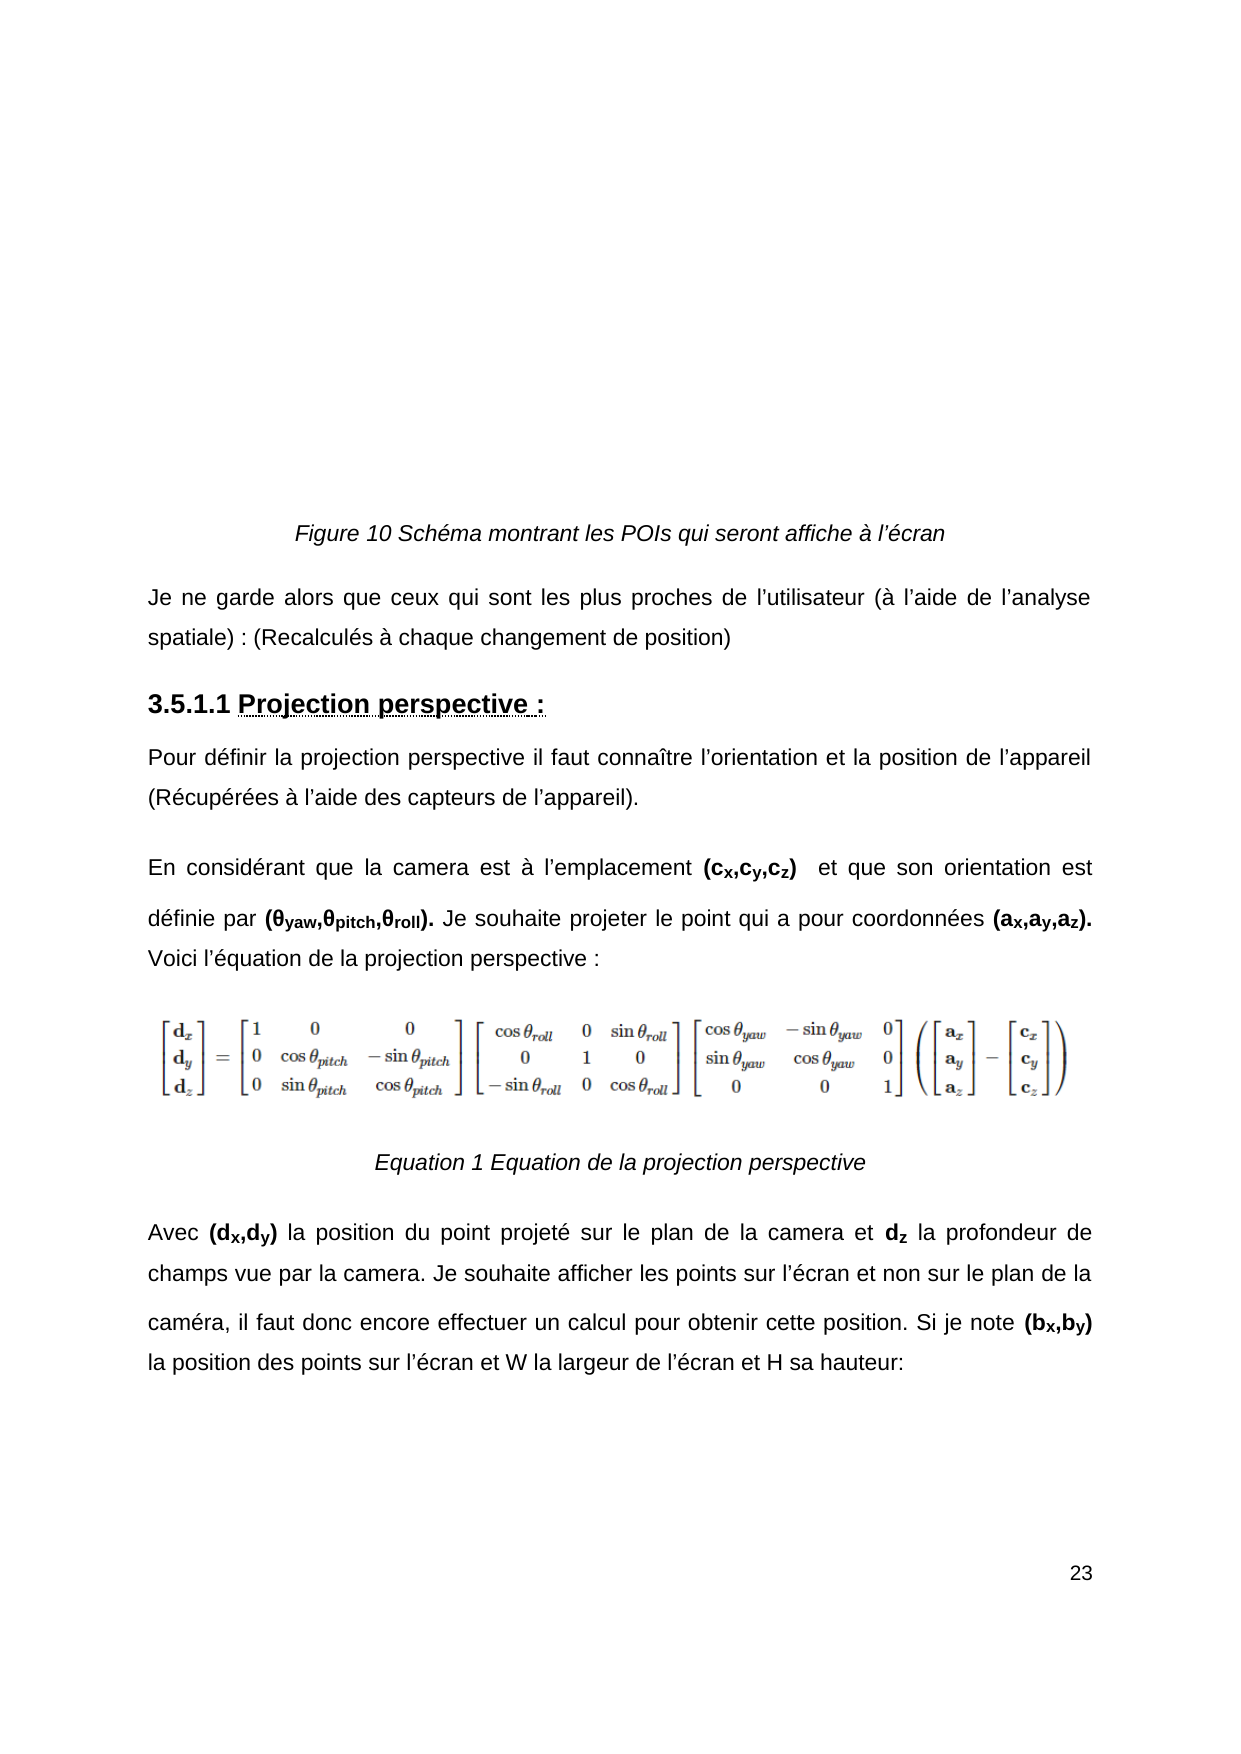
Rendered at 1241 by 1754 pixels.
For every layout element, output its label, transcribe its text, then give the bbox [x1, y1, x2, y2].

text Equation 1 Equation de la projection perspective [148, 1148, 1092, 1175]
picture [147, 1009, 1093, 1111]
text Je ne garde alors que ceux qui sont les plus proches de l’utilisateur (à l’aide de l’analyse spatiale) : (Recalculés à chaque changement de position) [148, 584, 1092, 650]
text Figure 10 Schéma montrant les POIs qui seront affiche à l’écran [148, 519, 1092, 546]
text Pour définir la projection perspective il faut connaître l’orientation et la position de l’appareil (Récupérées à l’aide des capteurs de l’appareil). [148, 744, 1092, 810]
text Avec (dx,dy) la position du point projeté sur le plan de la camera et dz la profondeur de champs vue par la camera. Je souhaite afficher les points sur l’écran et non sur le plan de la caméra, il faut donc encore effectuer un calcul pour obtenir cette position. Si je note (bx,by) la position des points sur l’écran et W la largeur de l’écran et H sa hauteur: [148, 1213, 1092, 1376]
text En considérant que la camera est à l’emplacement (cx,cy,cz) et que son orientation est définie par (θyaw,θpitch,θroll). Je souhaite projeter le point qui a pour coordonnées (ax,ay,az). Voici l’équation de la projection perspective : [148, 848, 1092, 972]
subtitle Projection perspective : [148, 688, 1092, 719]
